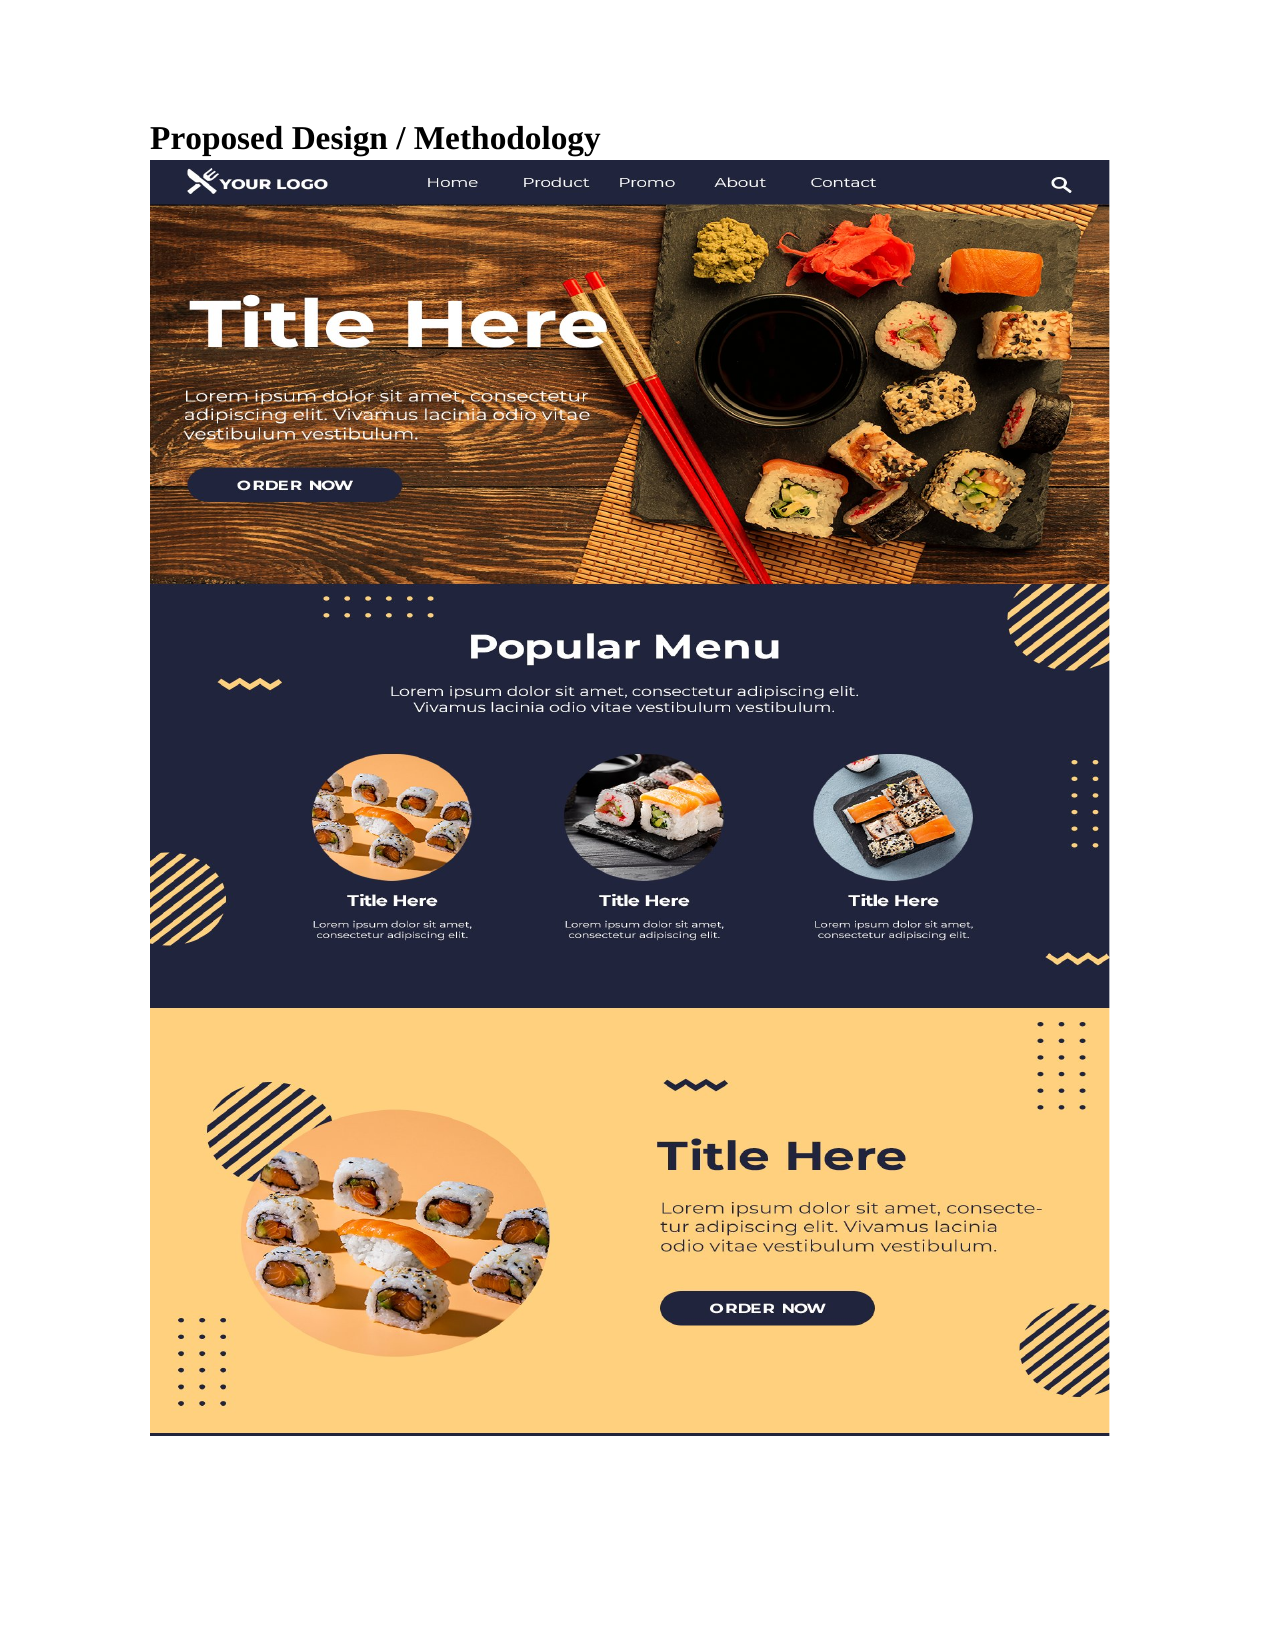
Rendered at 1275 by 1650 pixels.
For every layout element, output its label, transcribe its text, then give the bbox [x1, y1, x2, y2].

picture [150, 160, 1110, 1436]
